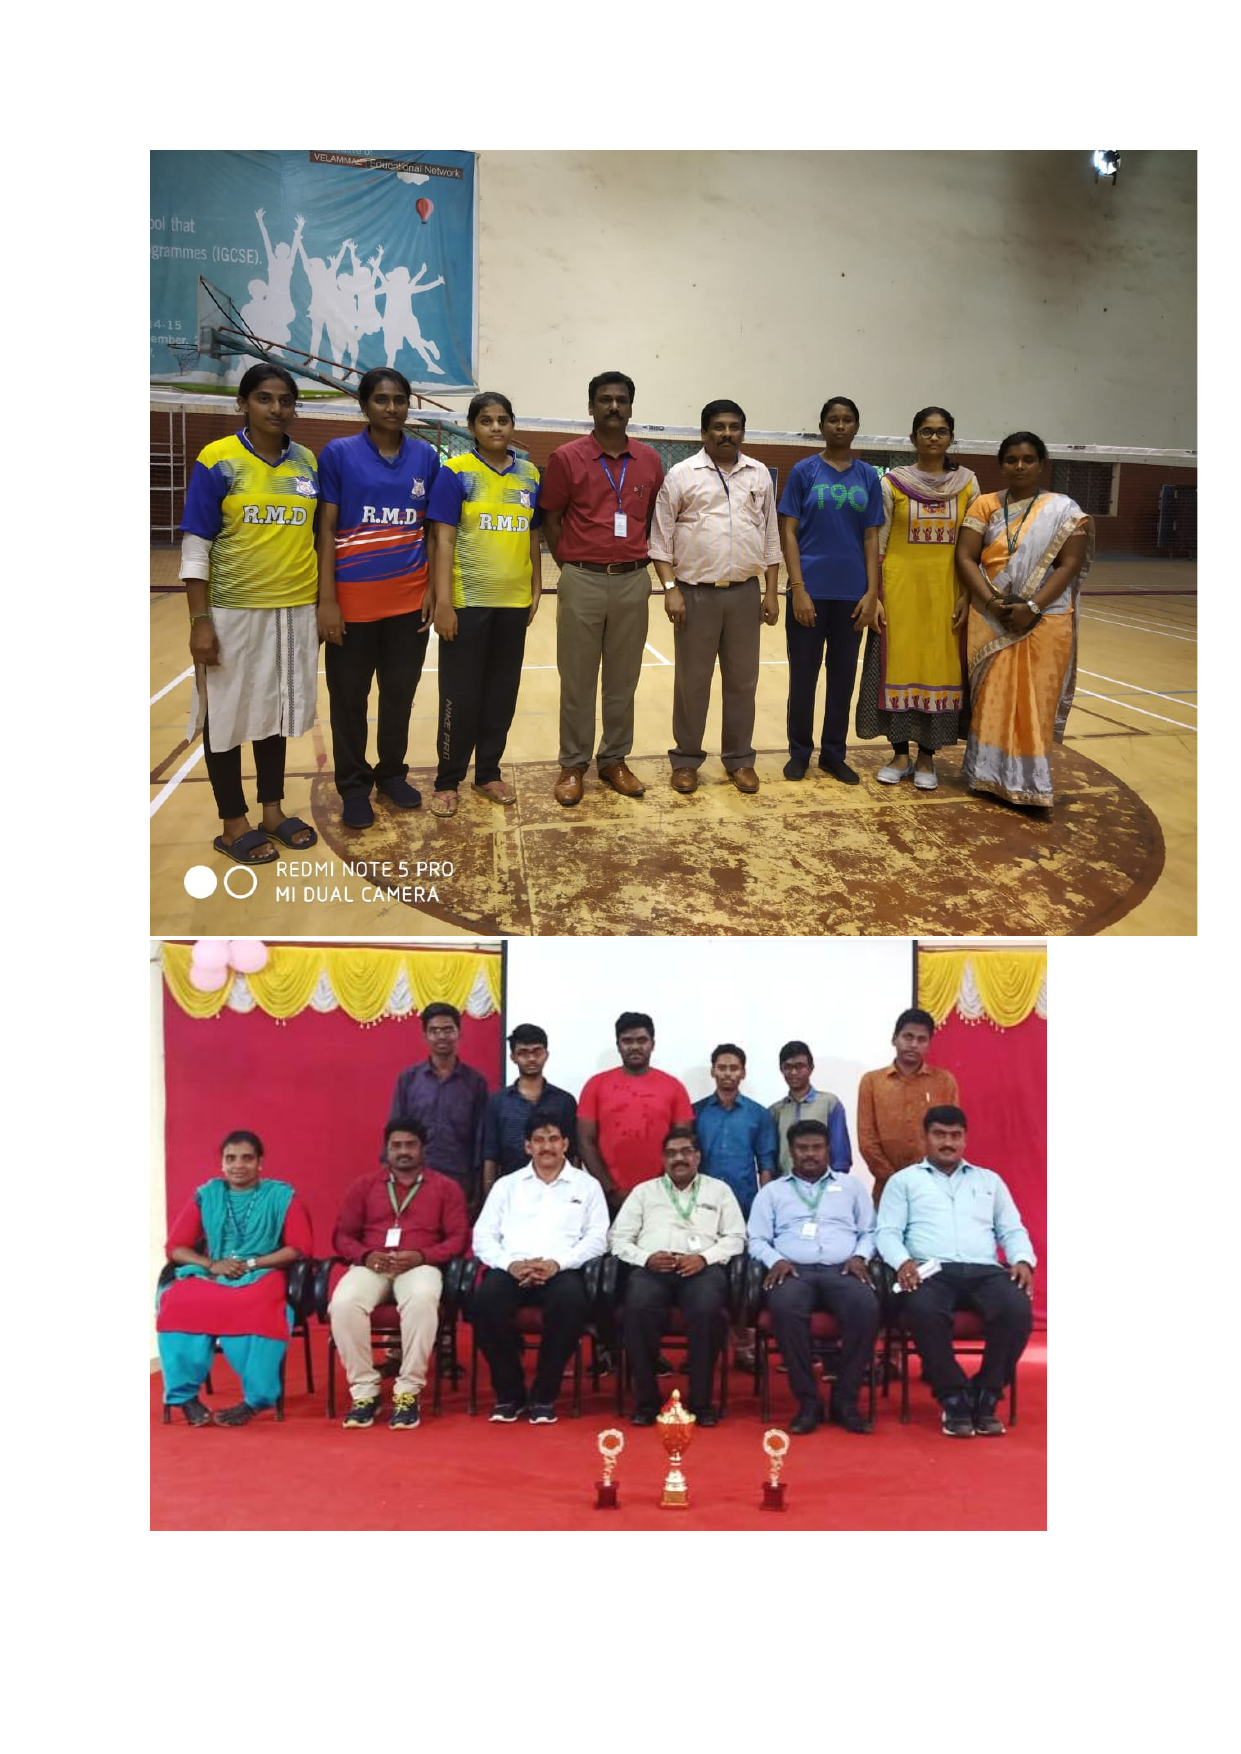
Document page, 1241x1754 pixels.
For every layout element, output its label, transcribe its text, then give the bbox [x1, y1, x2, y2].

picture [150, 150, 1198, 936]
picture [150, 940, 1047, 1531]
